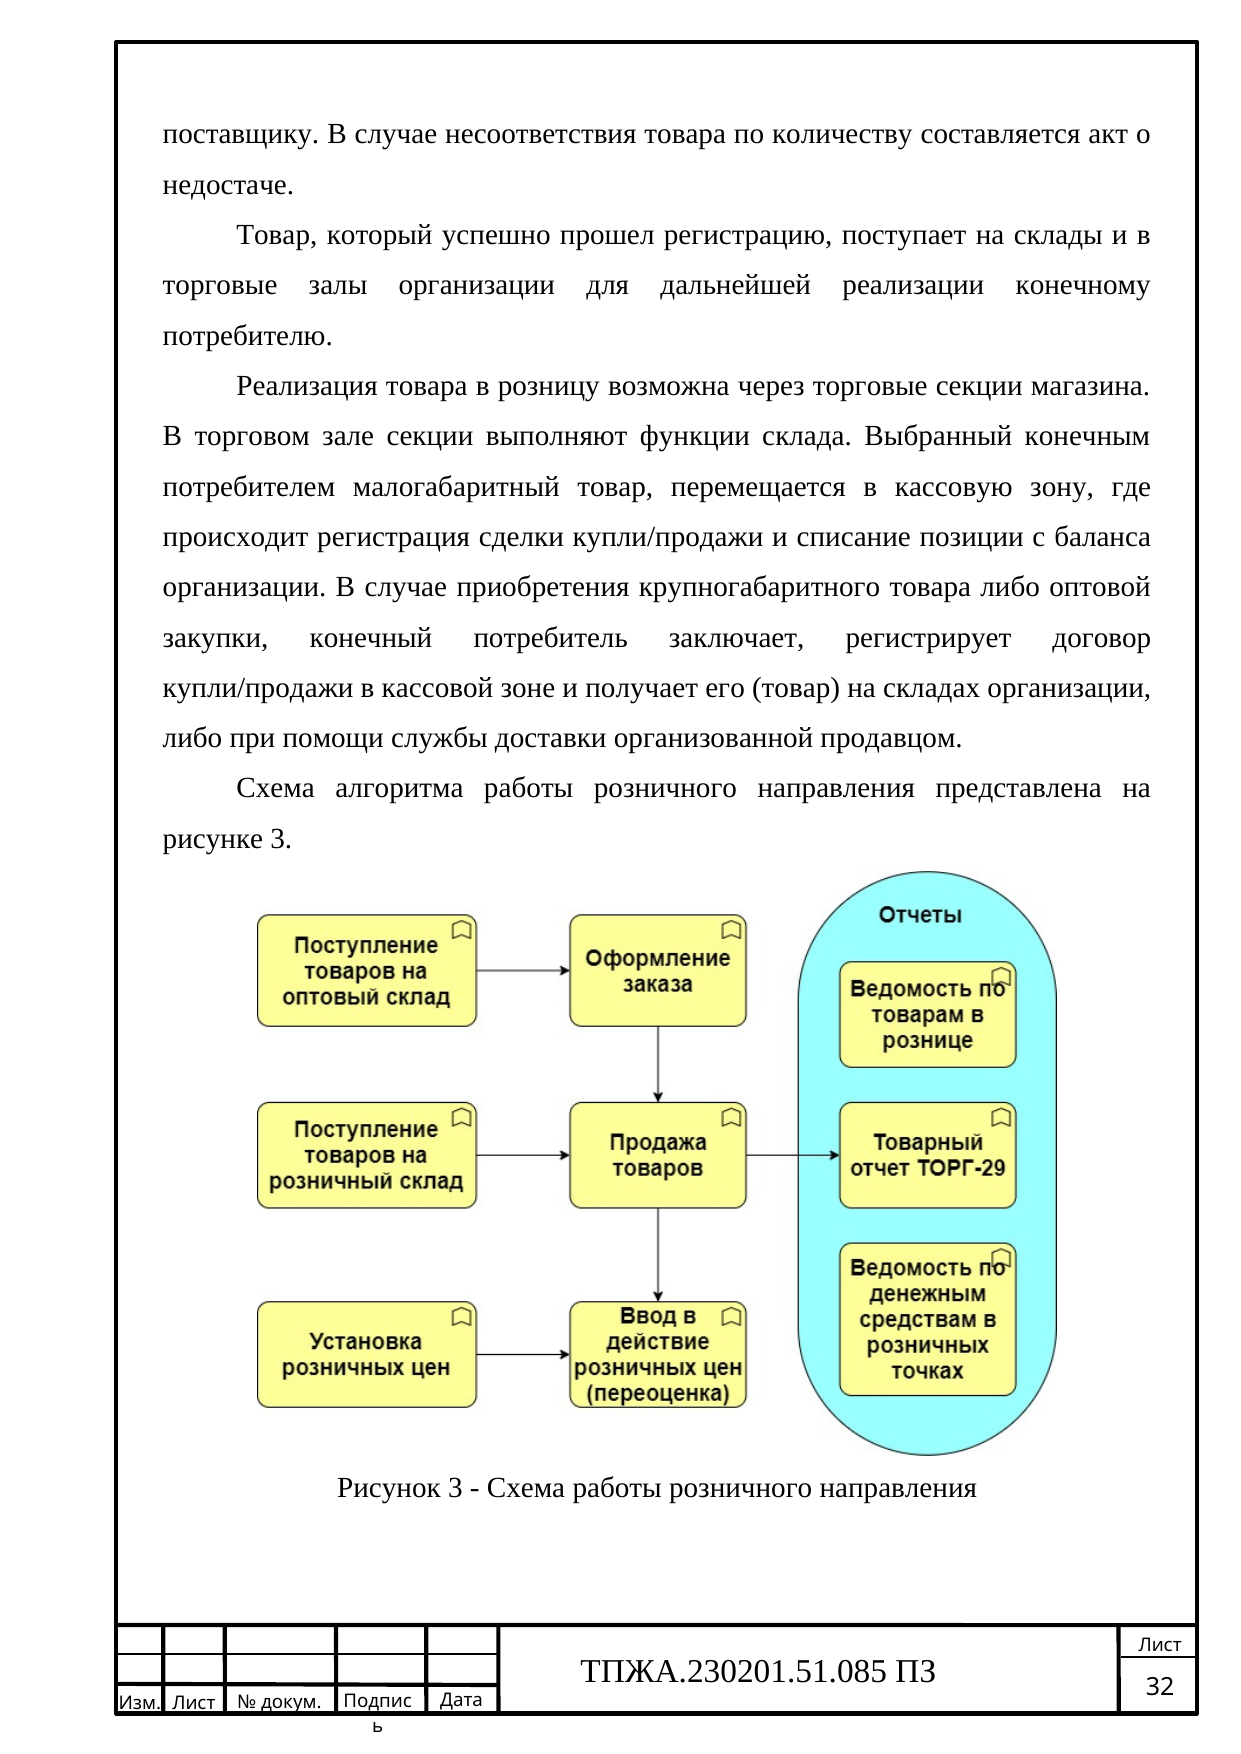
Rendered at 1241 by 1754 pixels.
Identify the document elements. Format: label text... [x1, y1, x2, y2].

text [162, 117, 1152, 200]
text Реализация товара в розницу возможна через торговые секции магазина. В торговом зале секции выполняют функции склада. Выбранный конечным потребителем малогабаритный товар, перемещается в кассовую зону, где происходит регистрация сделки купли/продажи и списание позиции с баланса организации. В случае приобретения крупногабаритного товара либо оптовой закупки, конечный потребитель заключает, регистрирует договор купли/продажи в кассовой зоне и получает его (товар) на складах организации, либо при помощи службы доставки организованной продавцом. [162, 368, 1152, 754]
text Схема алгоритма работы розничного направления представлена на рисунке 3. [162, 771, 1152, 854]
picture [257, 871, 1057, 1456]
text Рисунок 3 - Схема работы розничного направления [162, 1470, 1152, 1504]
text Товар, который успешно прошел регистрацию, поступает на склады и в торговые залы организации для дальнейшей реализации конечному потребителю. [162, 217, 1152, 351]
